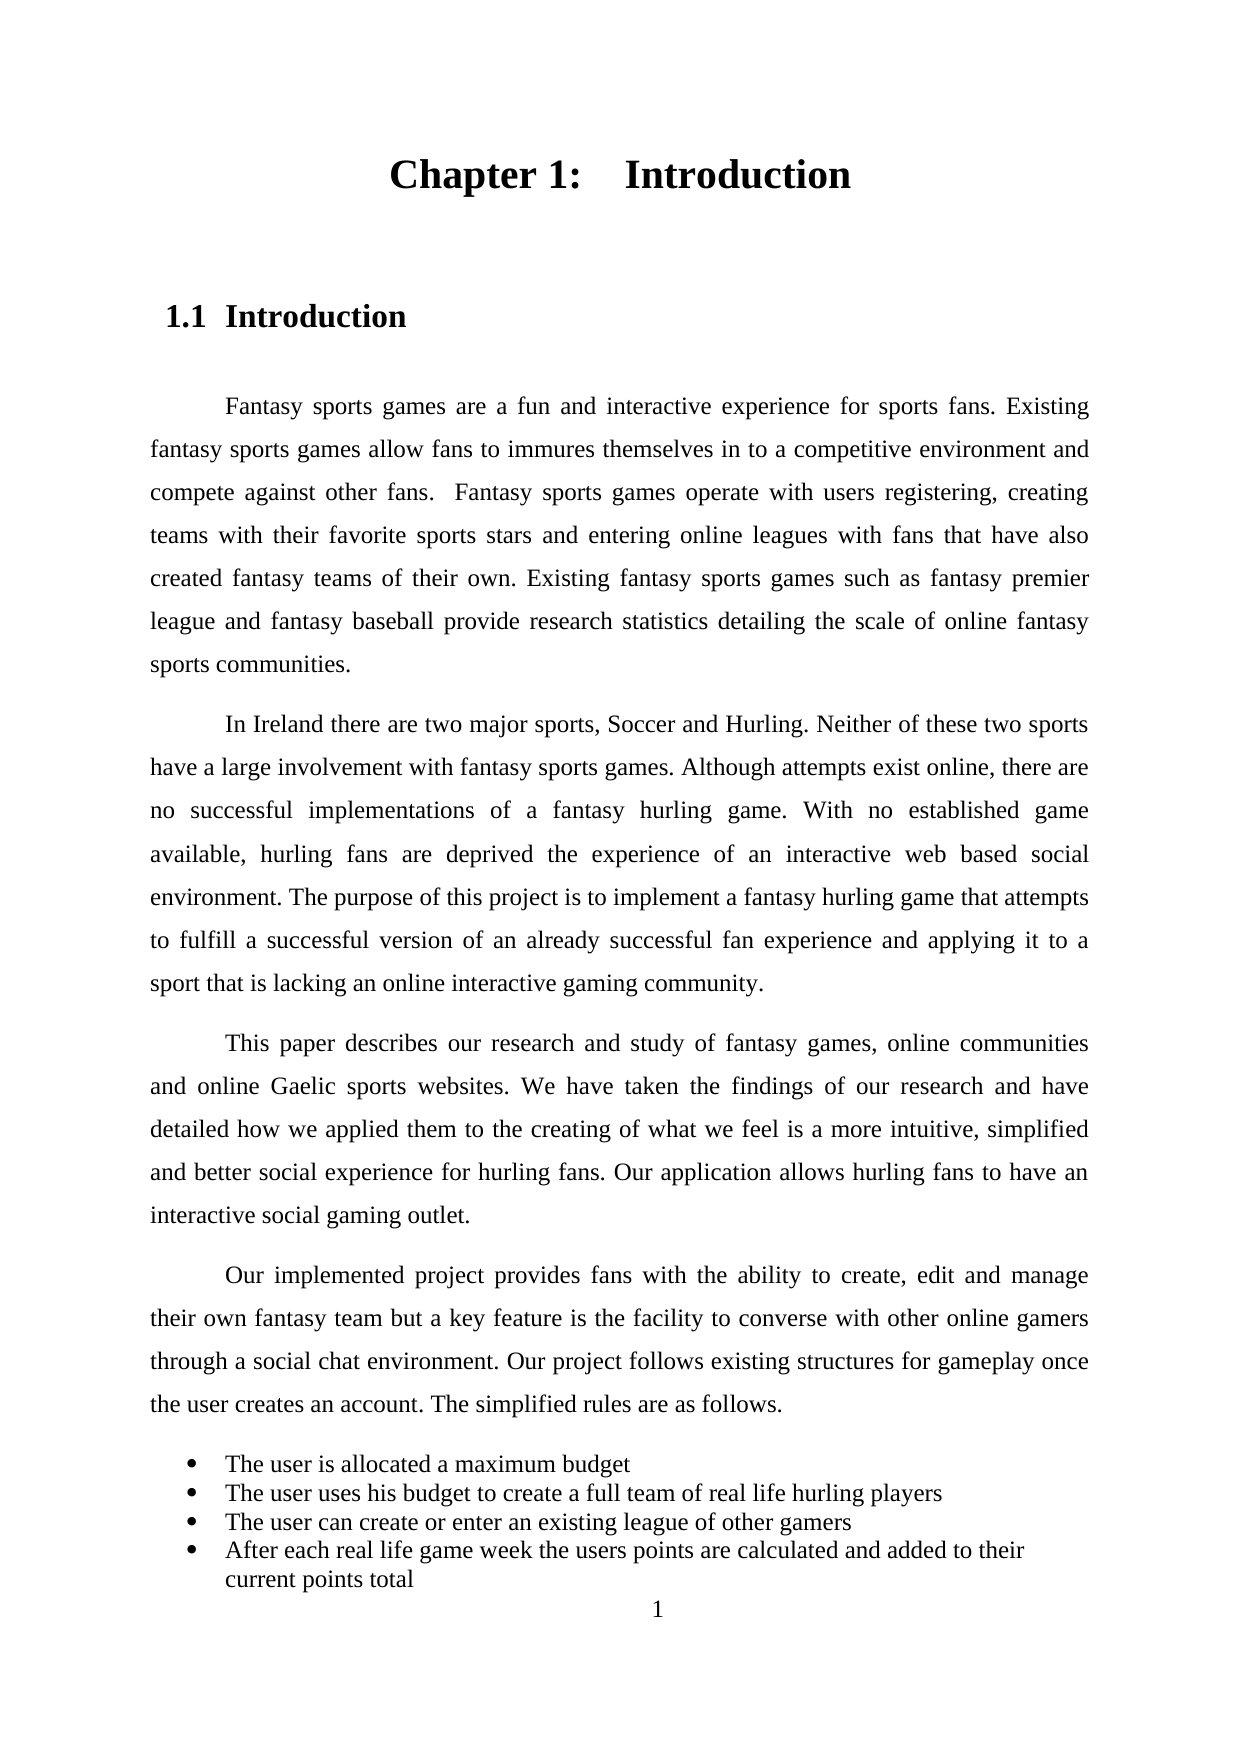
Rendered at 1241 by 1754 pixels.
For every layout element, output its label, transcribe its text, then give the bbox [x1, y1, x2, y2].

list The user uses his budget to create a full team of real life hurling players [187, 1478, 1090, 1507]
subtitle Introduction [165, 296, 1090, 334]
text In Ireland there are two major sports, Soccer and Hurling. Neither of these two sports have a large involvement with fantasy sports games. Although attempts exist online, there are no successful implementations of a fantasy hurling game. With no established game available, hurling fans are deprived the experience of an interactive web based social environment. The purpose of this project is to implement a fantasy hurling game that attempts to fulfill a successful version of an already successful fan experience and applying it to a sport that is lacking an online interactive gaming community. [150, 709, 1090, 997]
list The user can create or enter an existing league of other gamers [187, 1507, 1090, 1536]
list After each real life game week the users points are calculated and added to their current points total [187, 1536, 1090, 1593]
list The user is allocated a maximum budget [187, 1449, 1090, 1478]
text This paper describes our research and study of fantasy games, online communities and online Gaelic sports websites. We have taken the findings of our research and have detailed how we applied them to the creating of what we feel is a more intuitive, simplified and better social experience for hurling fans. Our application allows hurling fans to have an interactive social gaming outlet. [150, 1028, 1090, 1229]
text Our implemented project provides fans with the ability to create, edit and manage their own fantasy team but a key feature is the facility to converse with other online gamers through a social chat environment. Our project follows existing structures for gameplay once the user creates an account. The simplified rules are as follows. [150, 1260, 1090, 1418]
subtitle Introduction [150, 150, 1090, 198]
text Fantasy sports games are a fun and interactive experience for sports fans. Existing fantasy sports games allow fans to immures themselves in to a competitive environment and compete against other fans. Fantasy sports games operate with users registering, creating teams with their favorite sports stars and entering online leagues with fans that have also created fantasy teams of their own. Existing fantasy sports games such as fantasy premier league and fantasy baseball provide research statistics detailing the scale of online fantasy sports communities. [150, 391, 1090, 678]
